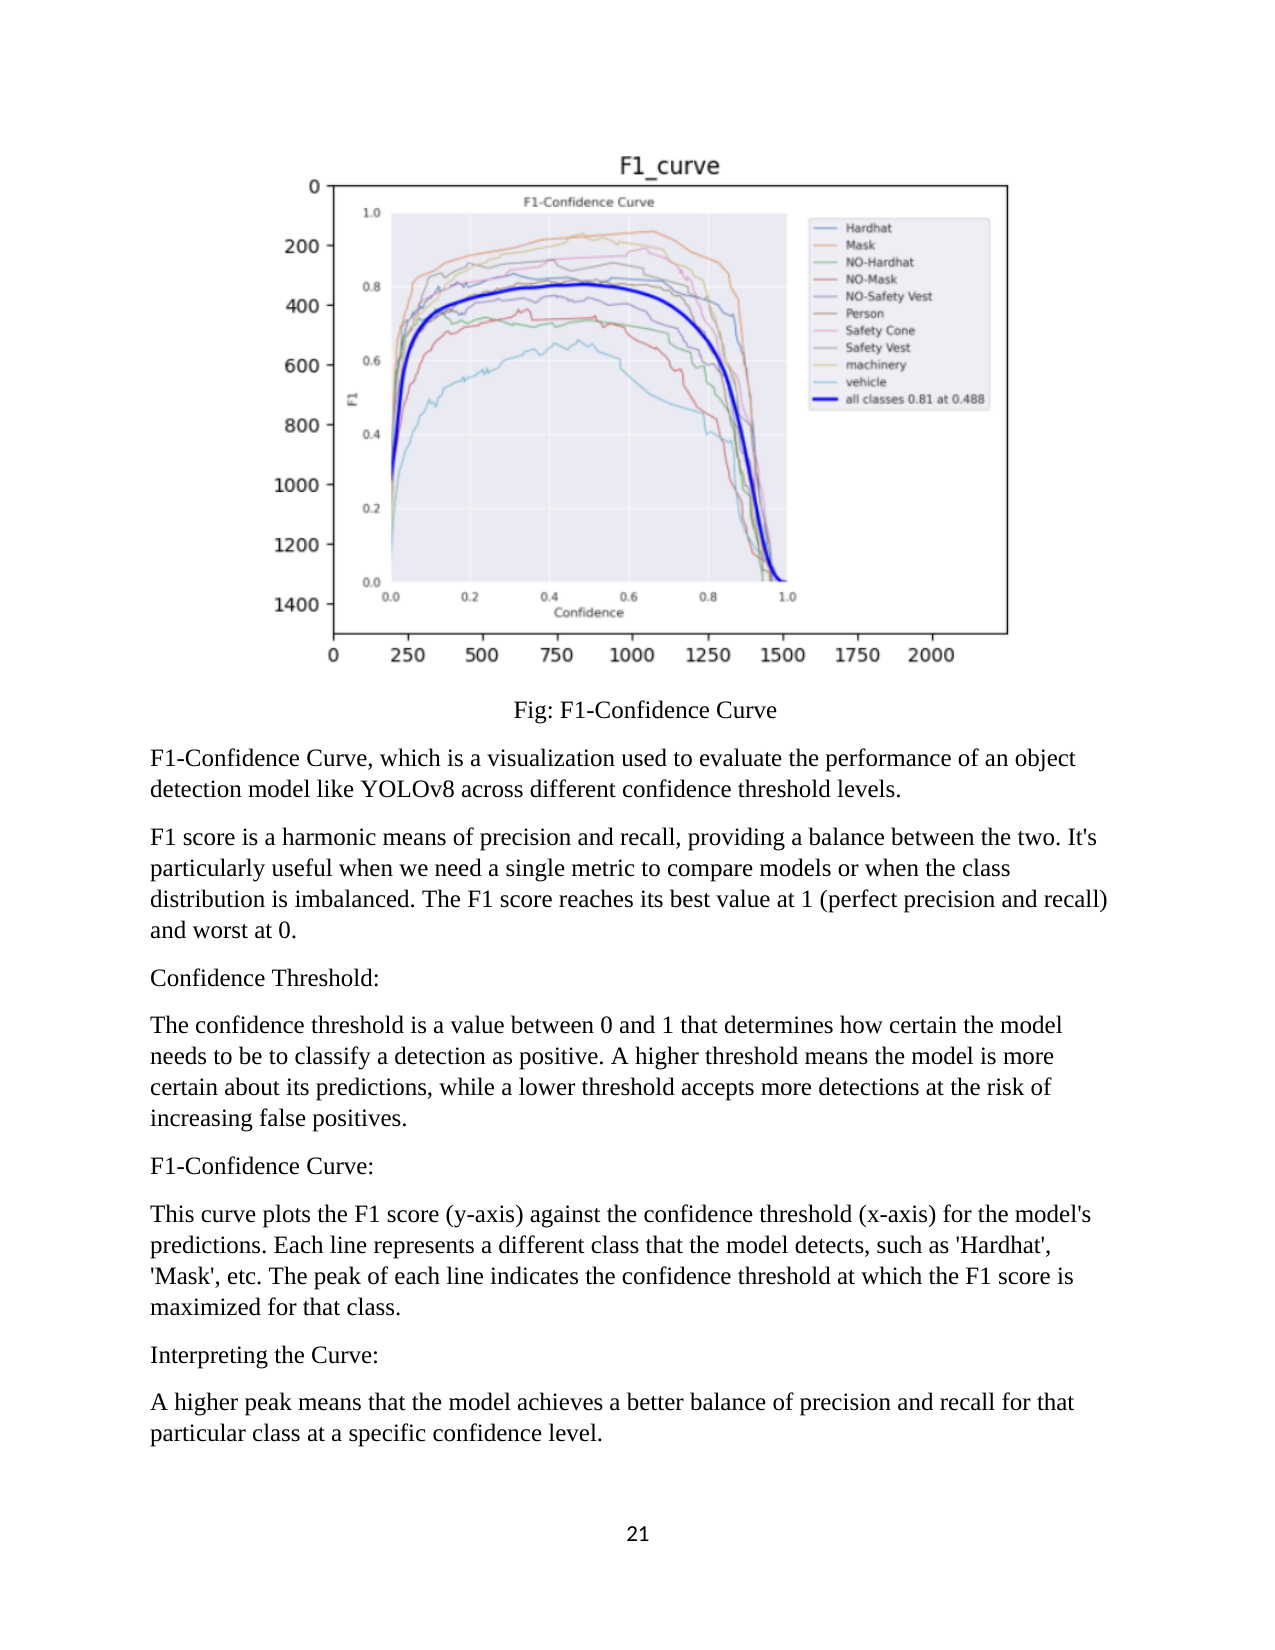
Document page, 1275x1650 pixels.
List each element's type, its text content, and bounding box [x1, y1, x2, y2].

text Confidence Threshold: [150, 963, 1125, 991]
text F1-Confidence Curve: [150, 1151, 1125, 1180]
text A higher peak means that the model achieves a better balance of precision and recall for that particular class at a specific confidence level. [150, 1387, 1125, 1447]
text Fig: F1-Confidence Curve [150, 695, 1125, 724]
picture [262, 150, 1013, 677]
text This curve plots the F1 score (y-axis) against the confidence threshold (x-axis) for the model's predictions. Each line represents a different class that the model detects, such as 'Hardhat', 'Mask', etc. The peak of each line indicates the confidence threshold at which the F1 score is maximized for that class. [150, 1199, 1125, 1321]
text F1-Confidence Curve, which is a visualization used to evaluate the performance of an object detection model like YOLOv8 across different confidence threshold levels. [150, 743, 1125, 803]
text F1 score is a harmonic means of precision and recall, providing a balance between the two. It's particularly useful when we need a single metric to compare models or when the class distribution is imbalanced. The F1 score reaches its best value at 1 (perfect precision and recall) and worst at 0. [150, 822, 1125, 944]
text Interpreting the Curve: [150, 1340, 1125, 1368]
text The confidence threshold is a value between 0 and 1 that determines how certain the model needs to be to classify a detection as positive. A higher threshold means the model is more certain about its predictions, while a lower threshold accepts more detections at the risk of increasing false positives. [150, 1010, 1125, 1132]
